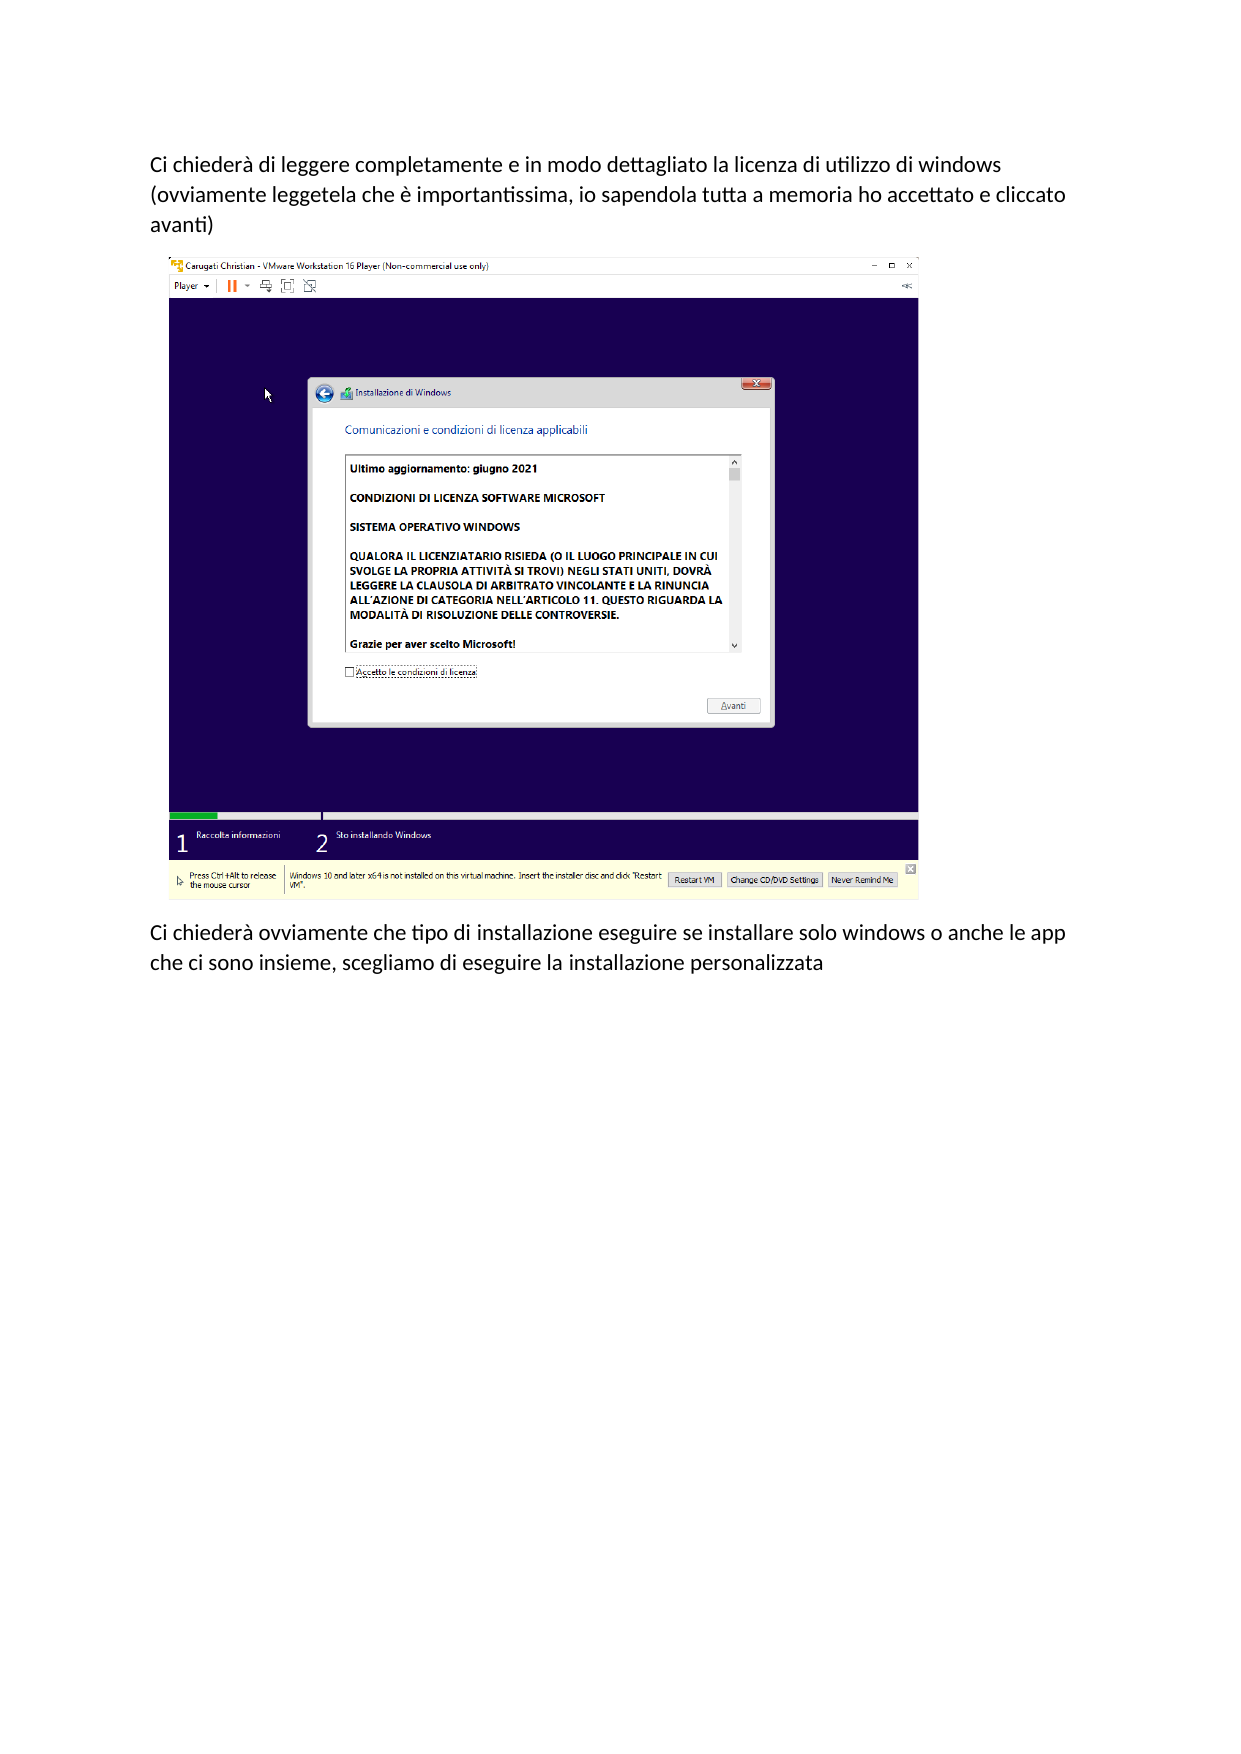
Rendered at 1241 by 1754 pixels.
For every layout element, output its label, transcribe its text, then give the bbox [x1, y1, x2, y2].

text Ci chiederà ovviamente che tipo di installazione eseguire se installare solo windows o anche le app che ci sono insieme, scegliamo di eseguire la installazione personalizzata [150, 918, 1090, 977]
text Ci chiederà di leggere completamente e in modo dettagliato la licenza di utilizzo di windows (ovviamente leggetela che è importantissima, io sapendola tutta a memoria ho accettato e cliccato avanti) [150, 150, 1090, 238]
